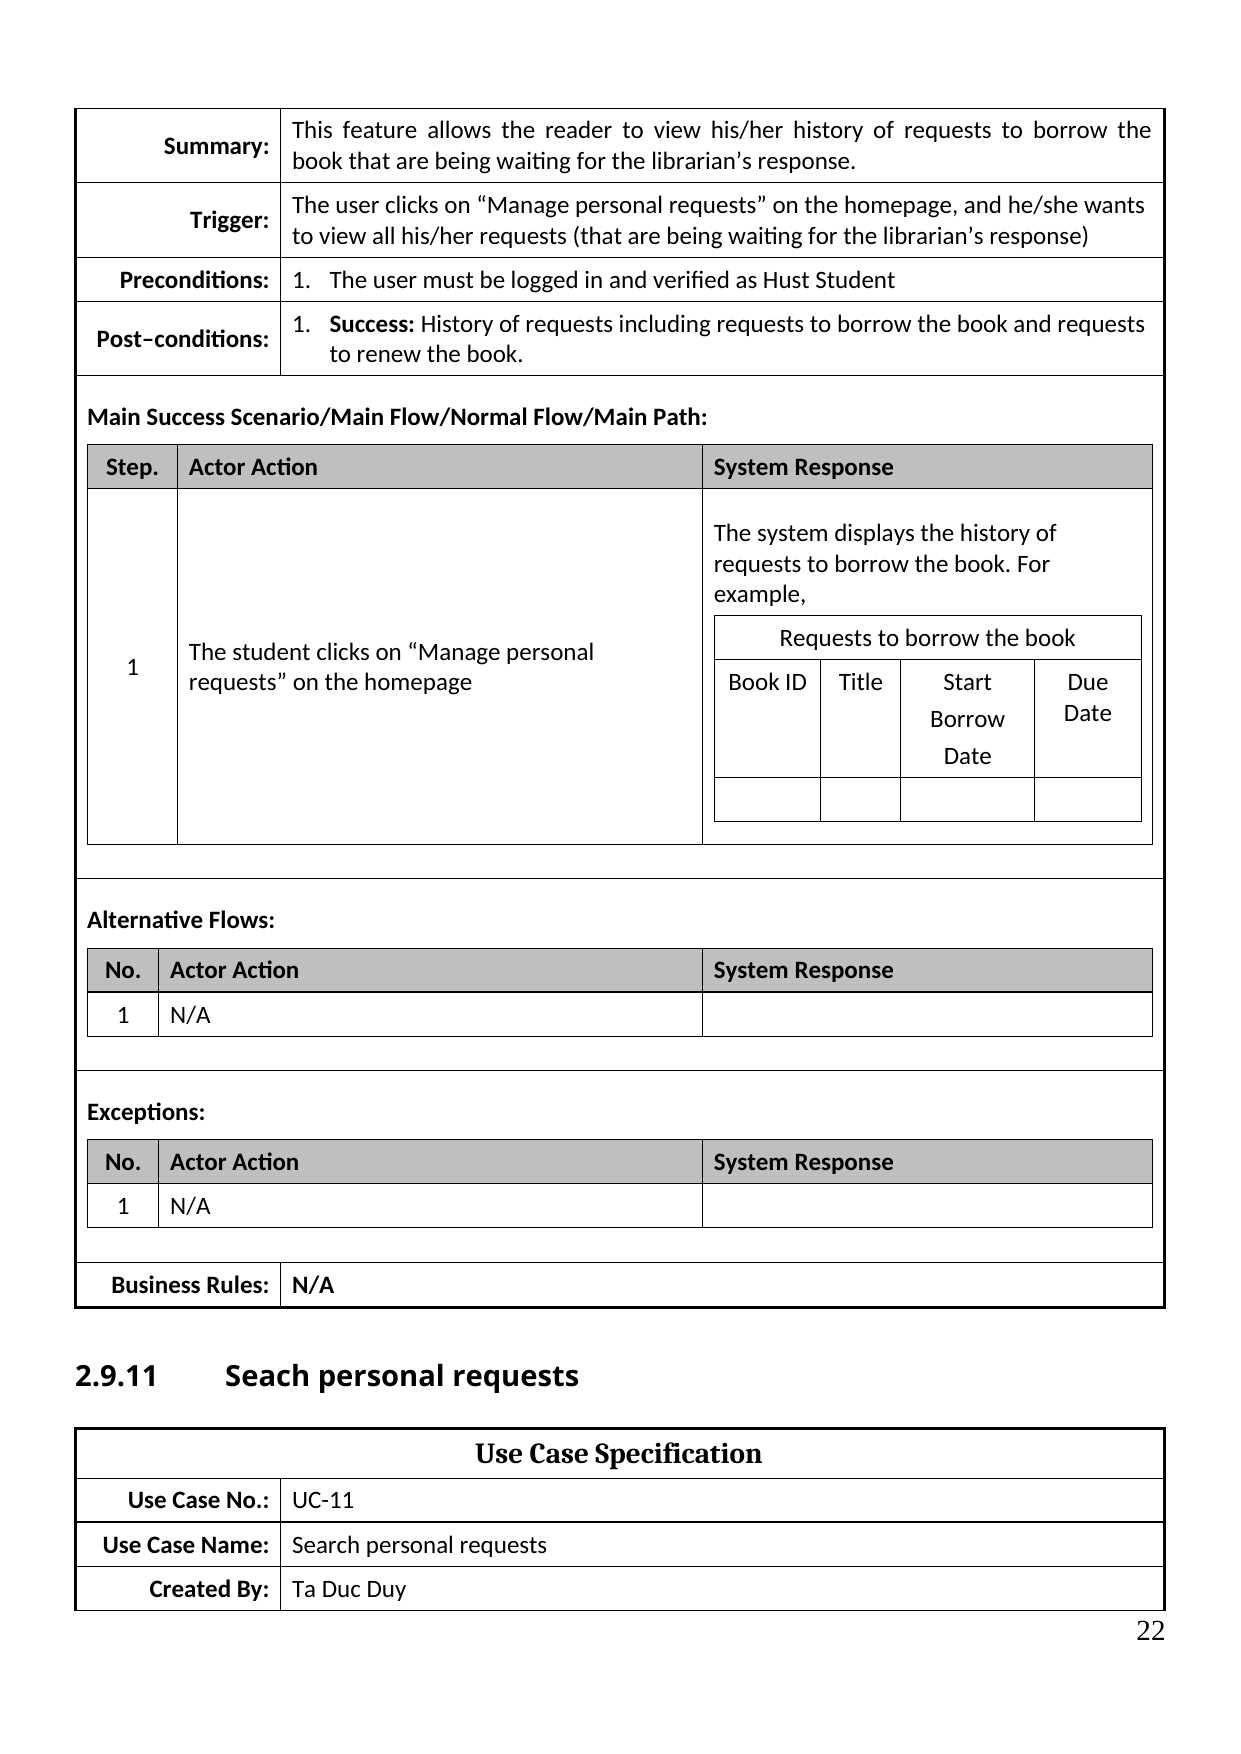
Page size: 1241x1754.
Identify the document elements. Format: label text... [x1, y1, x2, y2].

table_cell Main Success Scenario/Main Flow/Normal Flow/Main Path: [77, 376, 1163, 878]
table_cell N/A [281, 1263, 1163, 1306]
table_cell Use Case No.: [77, 1479, 280, 1521]
table_cell Alternative Flows: [77, 879, 1163, 1070]
table_cell UC-11 [281, 1479, 1163, 1521]
table_cell The user clicks on “Manage personal requests” on the homepage, and he/she wants to view all his/her requests (that are being waiting for the librarian’s response) [281, 183, 1163, 257]
table_cell Ta Duc Duy [281, 1567, 1163, 1609]
table_cell Use Case Name: [77, 1523, 280, 1566]
table_cell The user must be logged in and verified as Hust Student [281, 258, 1163, 301]
table_header Use Case Specification [77, 1430, 1163, 1477]
table_cell Trigger: [77, 183, 280, 257]
table_cell Exceptions: [77, 1071, 1163, 1262]
table_cell Search personal requests [281, 1523, 1163, 1566]
table_cell Success: History of requests including requests to borrow the book and requests to renew the book. [281, 302, 1163, 375]
subtitle Seach personal requests [75, 1355, 1165, 1395]
table_cell Summary: [77, 109, 280, 182]
table_cell Created By: [77, 1567, 280, 1609]
table_cell This feature allows the reader to view his/her history of requests to borrow the book that are being waiting for the librarian’s response. [281, 109, 1163, 182]
table_cell Business Rules: [77, 1263, 280, 1306]
table_cell Post–conditions: [77, 302, 280, 375]
table_cell Preconditions: [77, 258, 280, 301]
